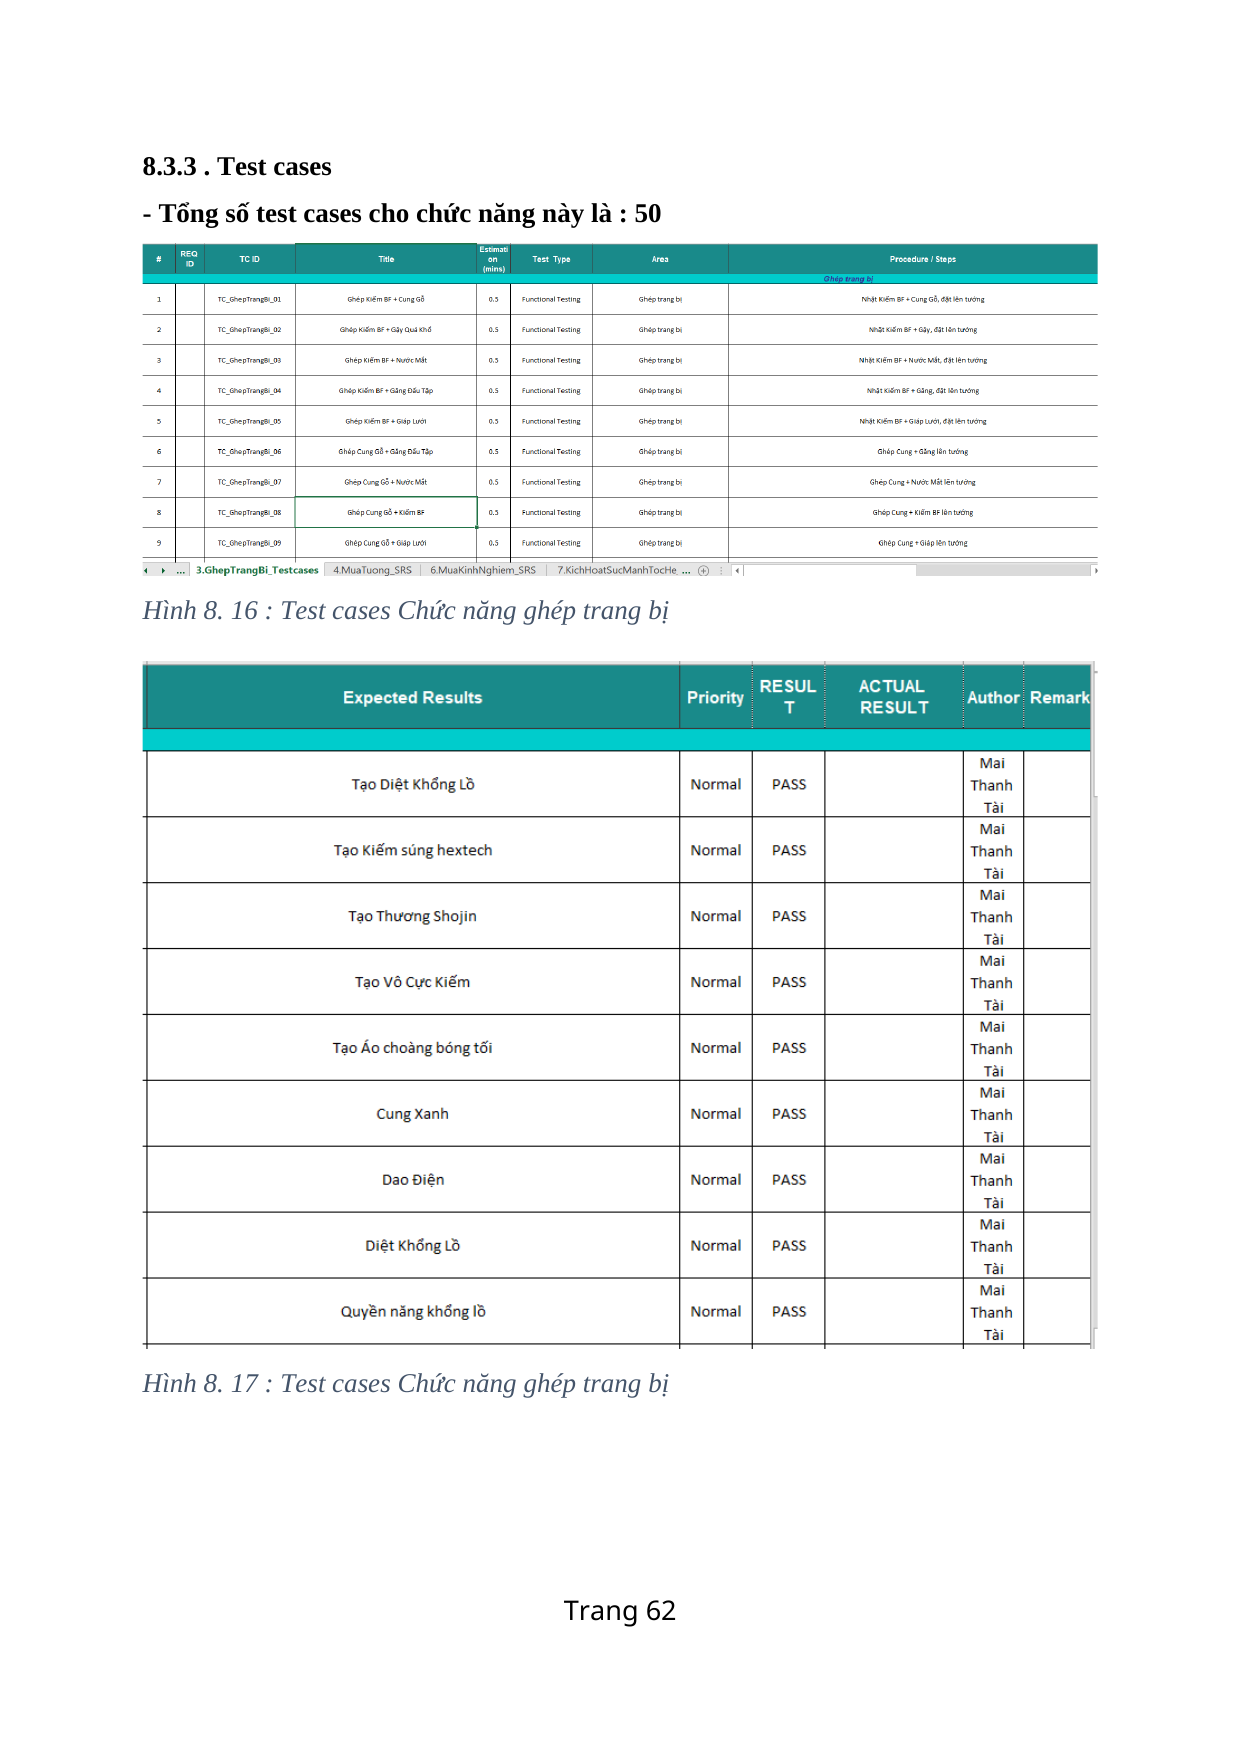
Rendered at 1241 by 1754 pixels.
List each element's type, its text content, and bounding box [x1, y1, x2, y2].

subtitle 8.3.3 . Test cases [142, 150, 1098, 181]
picture [142, 661, 1098, 1349]
picture [142, 243, 1098, 576]
text - Tổng số test cases cho chức năng này là : 50 [142, 197, 1098, 228]
text Hình 8. 16 : Test cases Chức năng ghép trang bị [142, 594, 1098, 625]
text Hình 8. 17 : Test cases Chức năng ghép trang bị [142, 1367, 1098, 1398]
